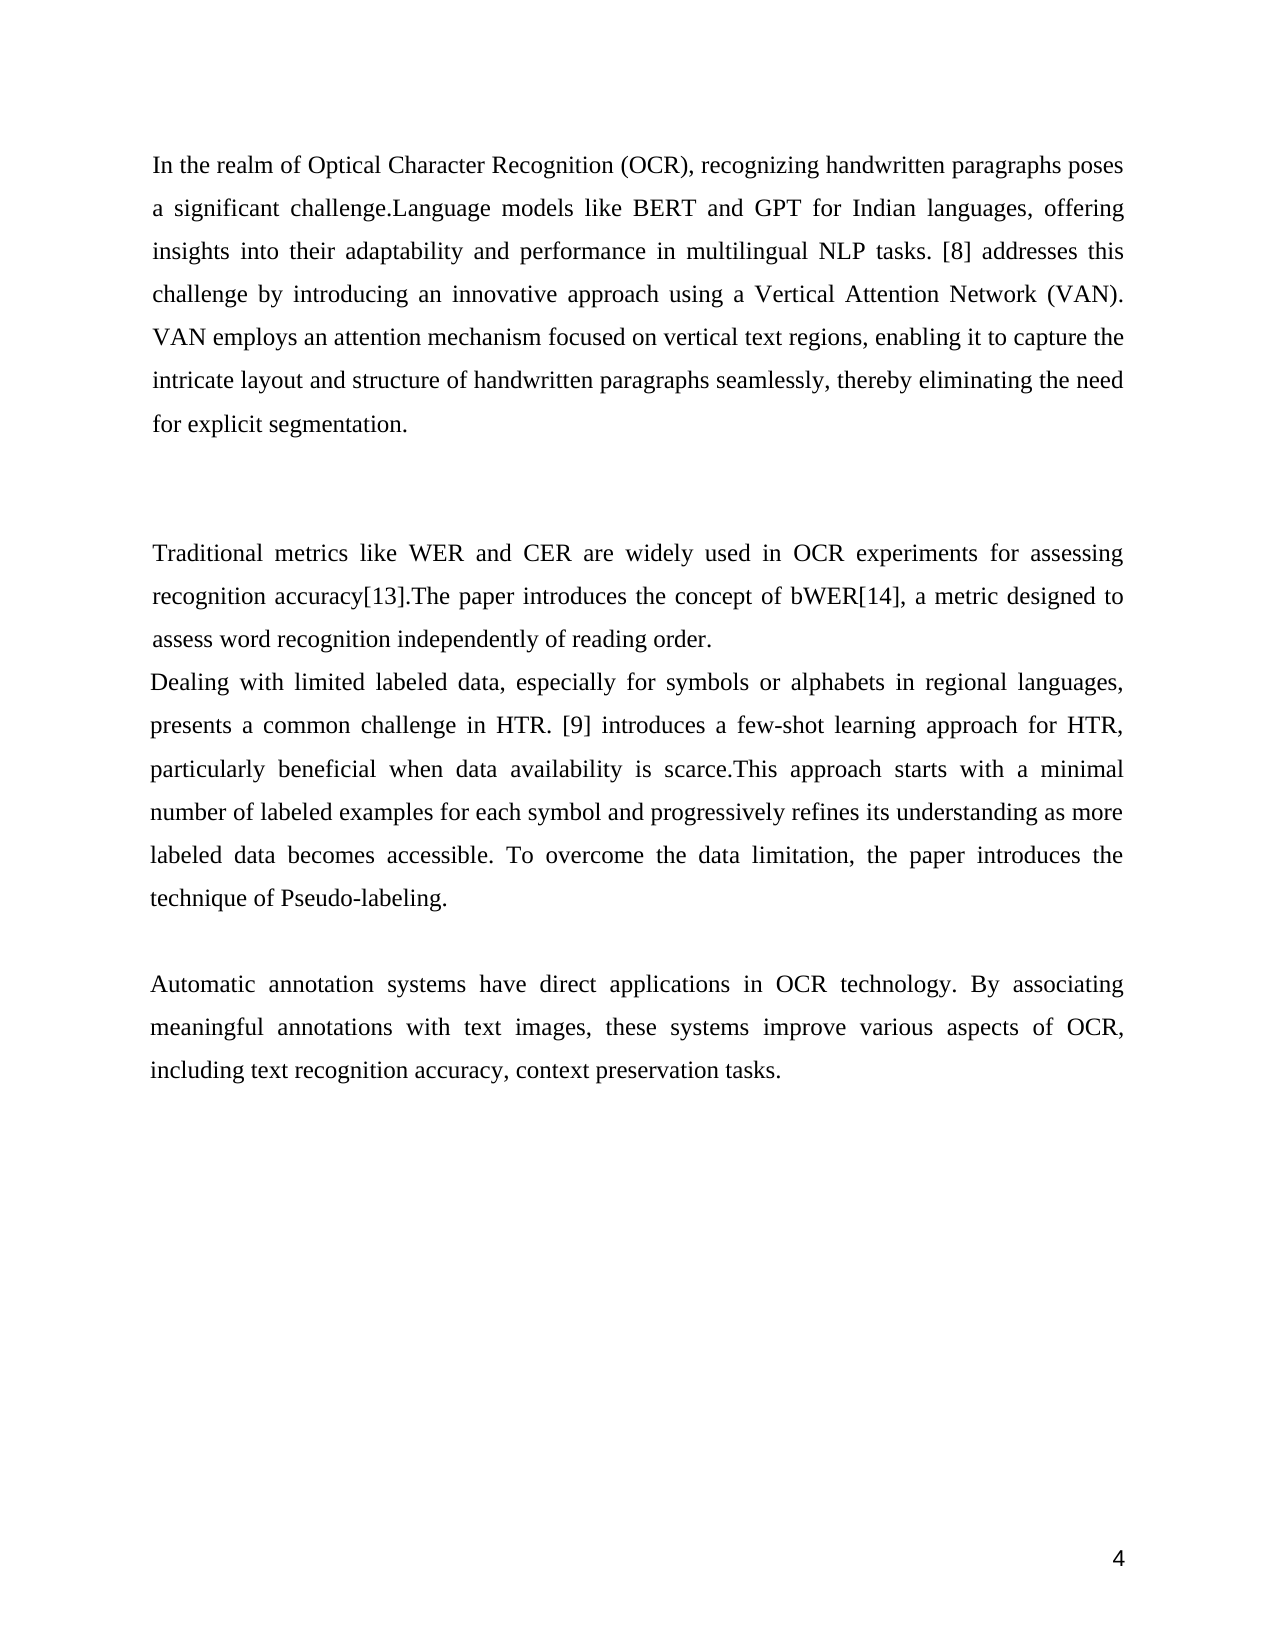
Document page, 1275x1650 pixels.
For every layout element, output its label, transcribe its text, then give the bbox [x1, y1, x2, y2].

text Dealing with limited labeled data, especially for symbols or alphabets in regional languages, presents a common challenge in HTR. [9] introduces a few-shot learning approach for HTR, particularly beneficial when data availability is scarce.This approach starts with a minimal number of labeled examples for each symbol and progressively refines its understanding as more labeled data becomes accessible. To overcome the data limitation, the paper introduces the technique of Pseudo-labeling. [150, 667, 1125, 912]
text Traditional metrics like WER and CER are widely used in OCR experiments for assessing recognition accuracy[13].The paper introduces the concept of bWER[14], a metric designed to assess word recognition independently of reading order. [152, 538, 1125, 653]
text In the realm of Optical Character Recognition (OCR), recognizing handwritten paragraphs poses a significant challenge.Language models like BERT and GPT for Indian languages, offering insights into their adaptability and performance in multilingual NLP tasks. [8] addresses this challenge by introducing an innovative approach using a Vertical Attention Network (VAN). VAN employs an attention mechanism focused on vertical text regions, enabling it to capture the intricate layout and structure of handwritten paragraphs seamlessly, thereby eliminating the need for explicit segmentation. [152, 150, 1125, 437]
text Automatic annotation systems have direct applications in OCR technology. By associating meaningful annotations with text images, these systems improve various aspects of OCR, including text recognition accuracy, context preservation tasks. [150, 969, 1125, 1084]
